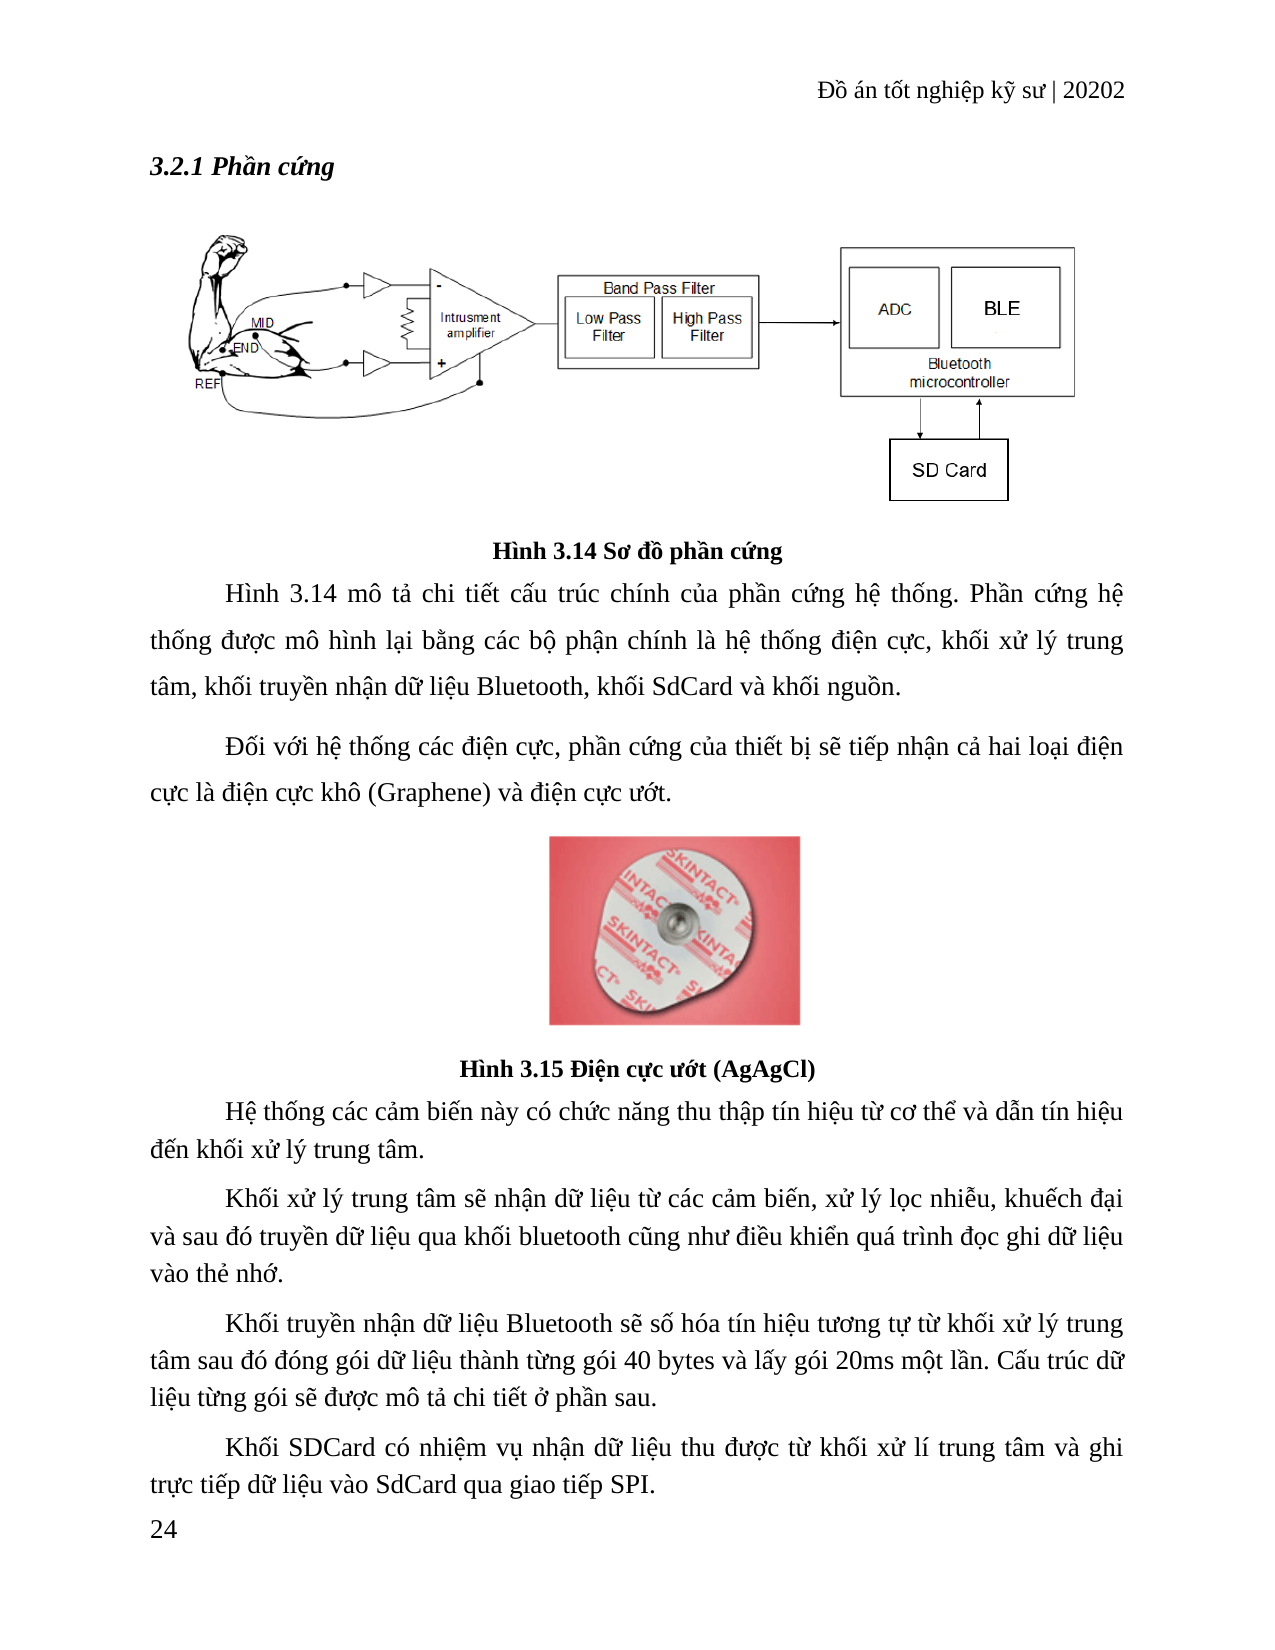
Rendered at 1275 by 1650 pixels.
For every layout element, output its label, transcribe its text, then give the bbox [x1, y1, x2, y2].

text Hệ thống các cảm biến này có chức năng thu thập tín hiệu từ cơ thể và dẫn tín hiệu đến khối xử lý trung tâm. [150, 1095, 1125, 1164]
text Khối truyền nhận dữ liệu Bluetooth sẽ số hóa tín hiệu tương tự từ khối xử lý trung tâm sau đó đóng gói dữ liệu thành từng gói 40 bytes và lấy gói 20ms một lần. Cấu trúc dữ liệu từng gói sẽ được mô tả chi tiết ở phần sau. [150, 1307, 1125, 1413]
text Khối xử lý trung tâm sẽ nhận dữ liệu từ các cảm biến, xử lý lọc nhiễu, khuếch đại và sau đó truyền dữ liệu qua khối bluetooth cũng như điều khiển quá trình đọc ghi dữ liệu vào thẻ nhớ. [150, 1182, 1125, 1288]
text Khối SDCard có nhiệm vụ nhận dữ liệu thu được từ khối xử lí trung tâm và ghi trực tiếp dữ liệu vào SdCard qua giao tiếp SPI. [150, 1431, 1125, 1500]
subtitle Phần cứng [150, 150, 1125, 181]
text Đối với hệ thống các điện cực, phần cứng của thiết bị sẽ tiếp nhận cả hai loại điện cực là điện cực khô (Graphene) và điện cực ướt. [150, 730, 1125, 807]
picture [548, 835, 802, 1027]
picture [150, 199, 1125, 518]
